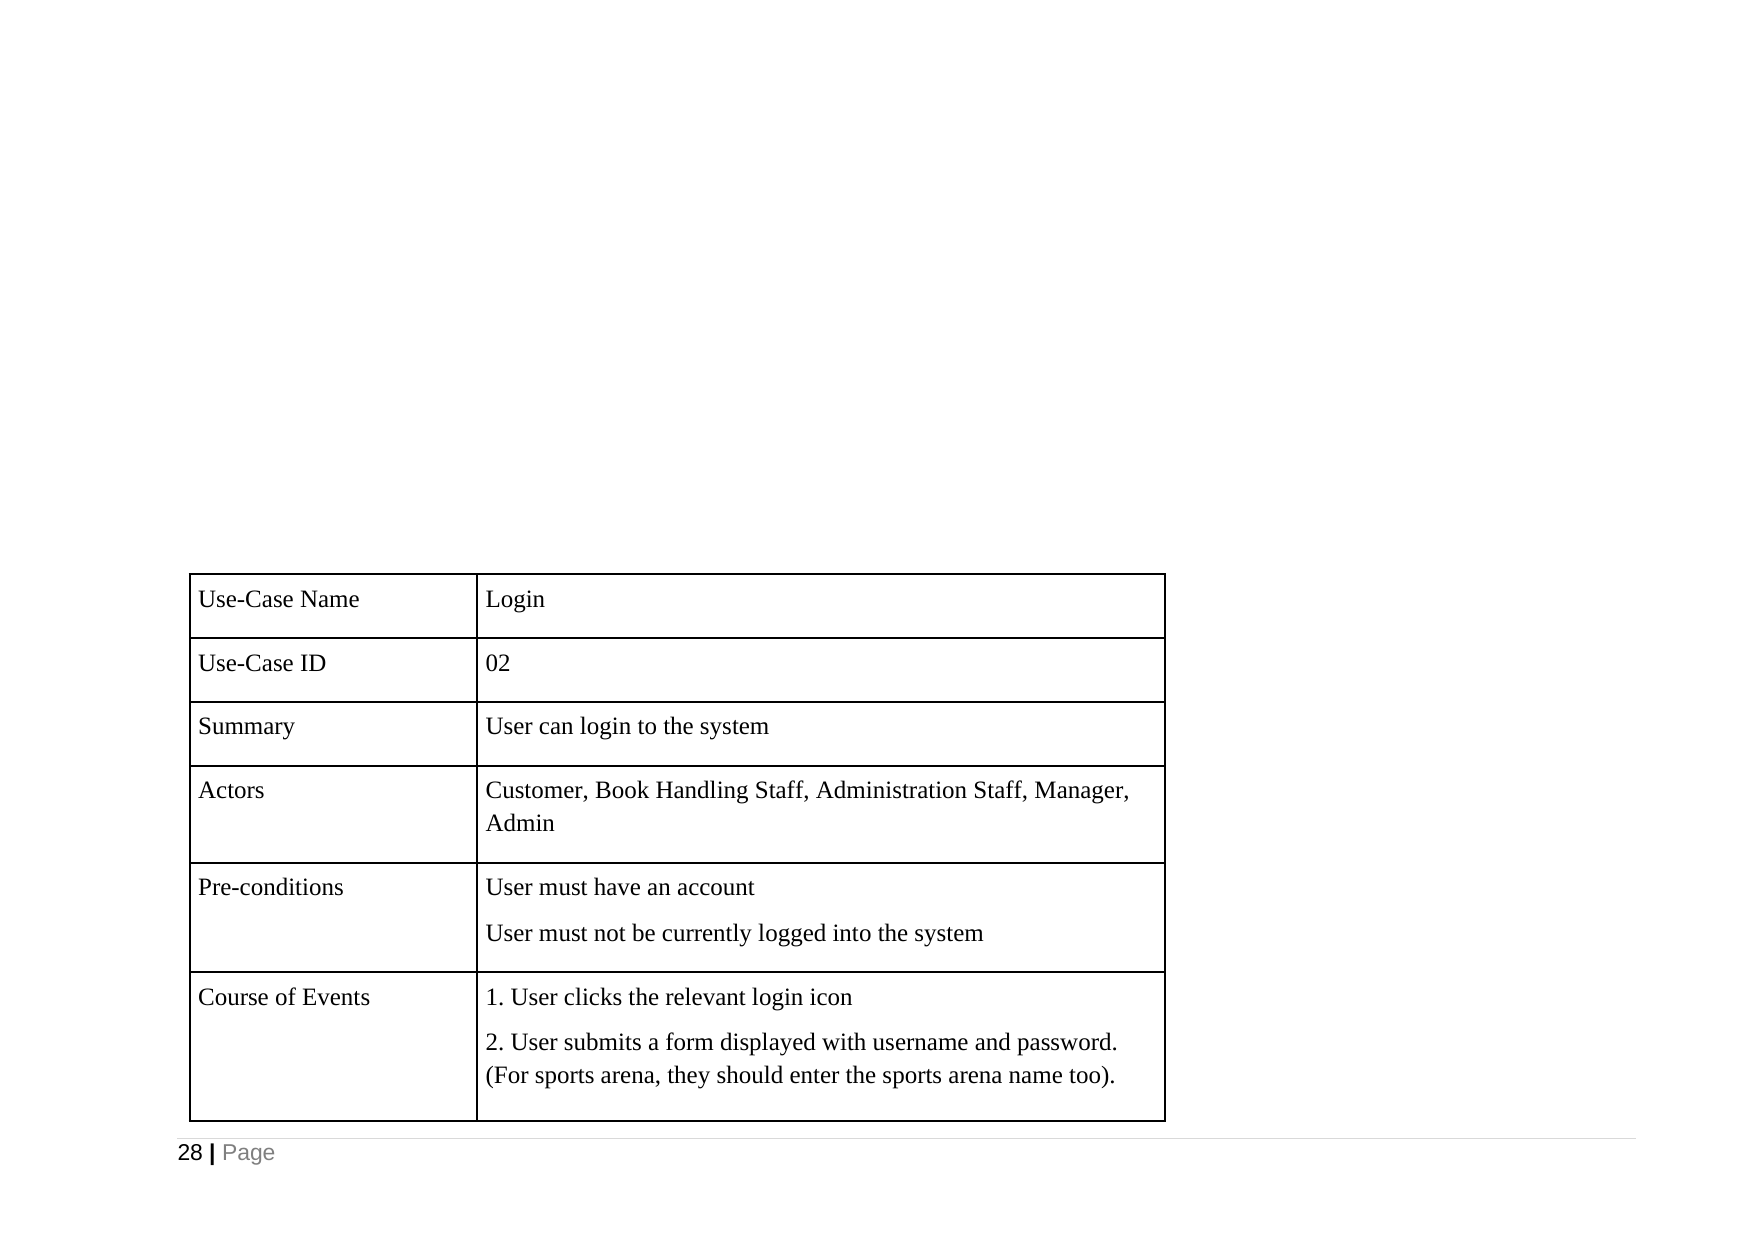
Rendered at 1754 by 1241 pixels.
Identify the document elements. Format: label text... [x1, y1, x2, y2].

table_cell User can login to the system [478, 703, 1164, 765]
table_cell 02 [478, 639, 1164, 701]
table_cell Customer, Book Handling Staff, Administration Staff, Manager, Admin [478, 767, 1164, 862]
table_cell User must have an account User must not be currently logged into the system [478, 864, 1164, 971]
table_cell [478, 973, 1164, 1120]
table_cell Pre-conditions [191, 864, 476, 971]
table_header Login [478, 575, 1164, 637]
table_header Use-Case Name [191, 575, 476, 637]
table_cell Use-Case ID [191, 639, 476, 701]
table_cell Course of Events [191, 973, 476, 1120]
table_cell Actors [191, 767, 476, 862]
table_cell Summary [191, 703, 476, 765]
